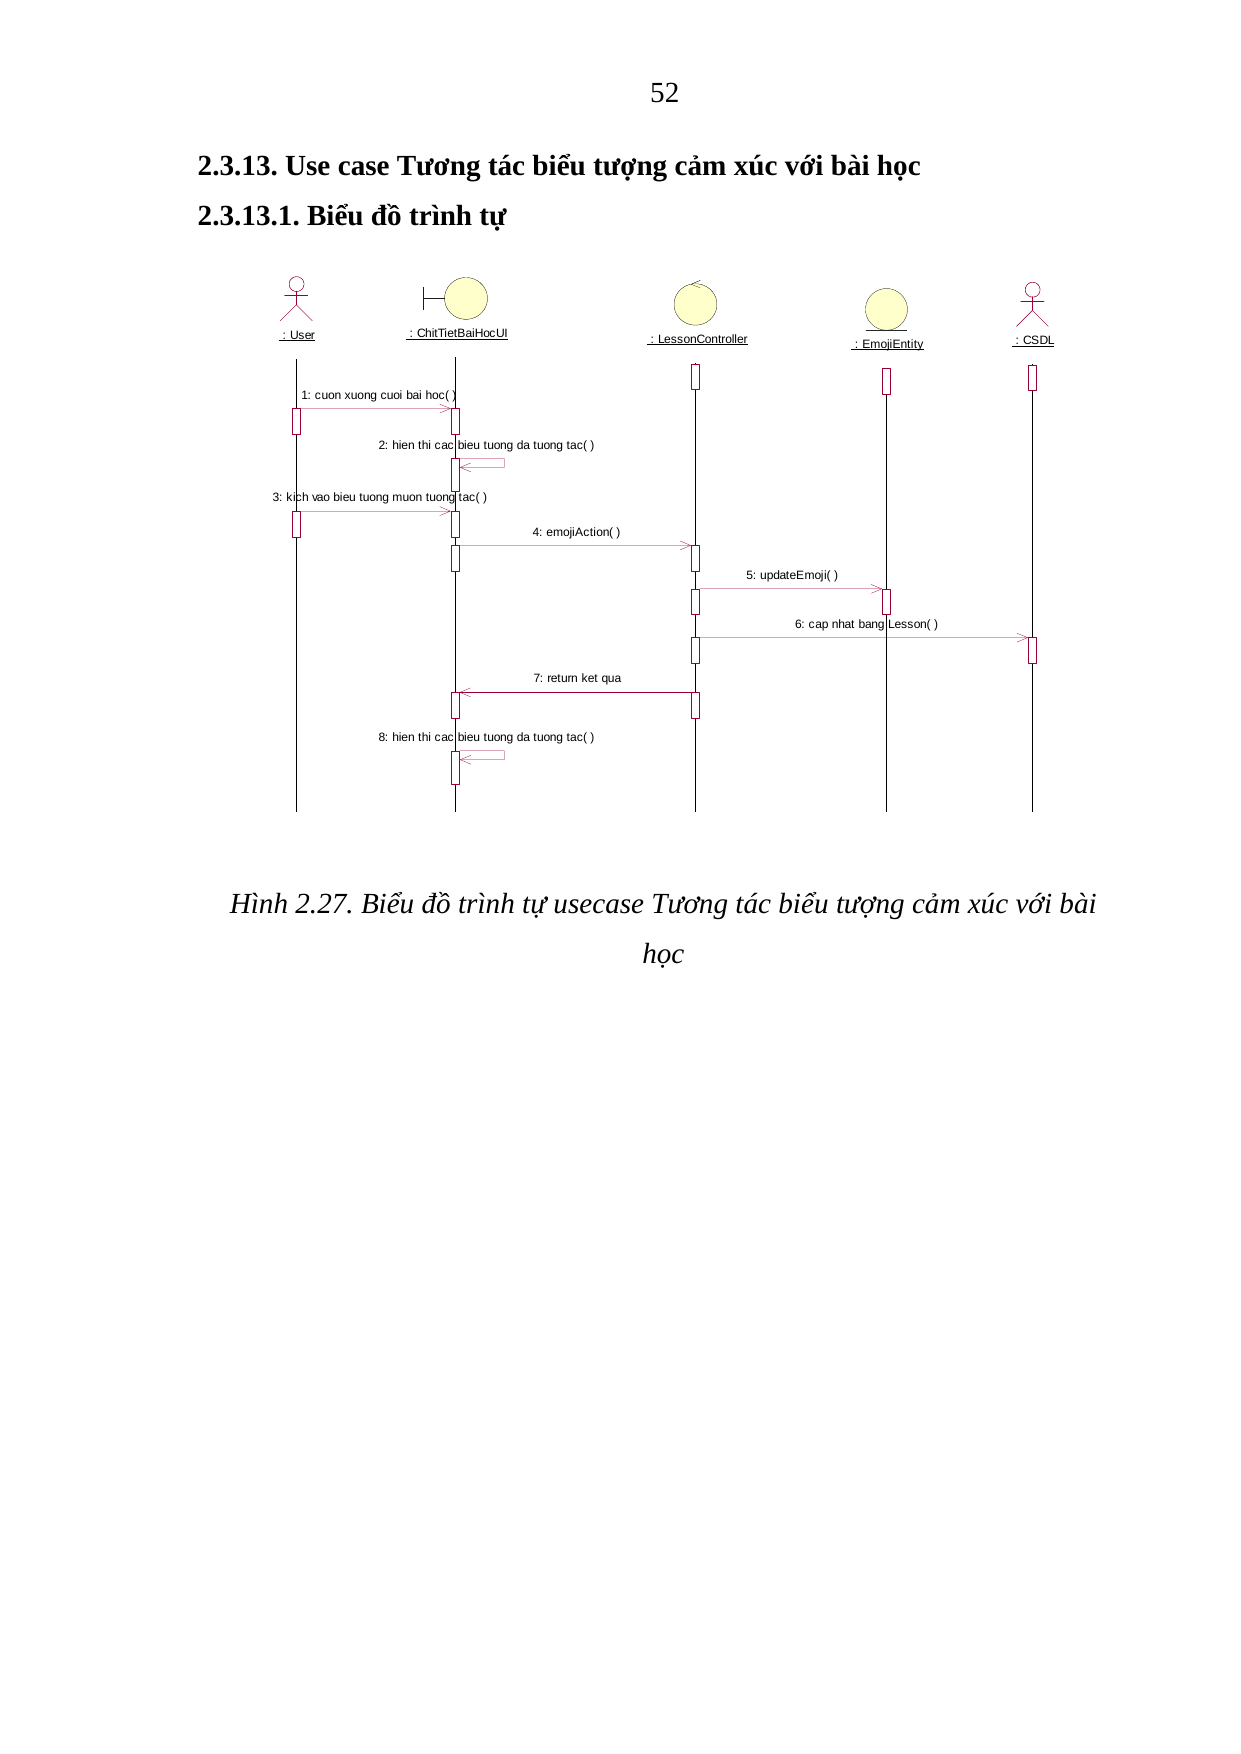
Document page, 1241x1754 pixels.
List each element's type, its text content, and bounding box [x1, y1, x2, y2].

text Hình 2.27. Biểu đồ trình tự usecase Tương tác biểu tượng cảm xúc với bài học [207, 886, 1122, 970]
subtitle 2.3.13. Use case Tương tác biểu tượng cảm xúc với bài học [197, 148, 1122, 181]
subtitle 2.3.13.1. Biểu đồ trình tự [197, 198, 1122, 232]
